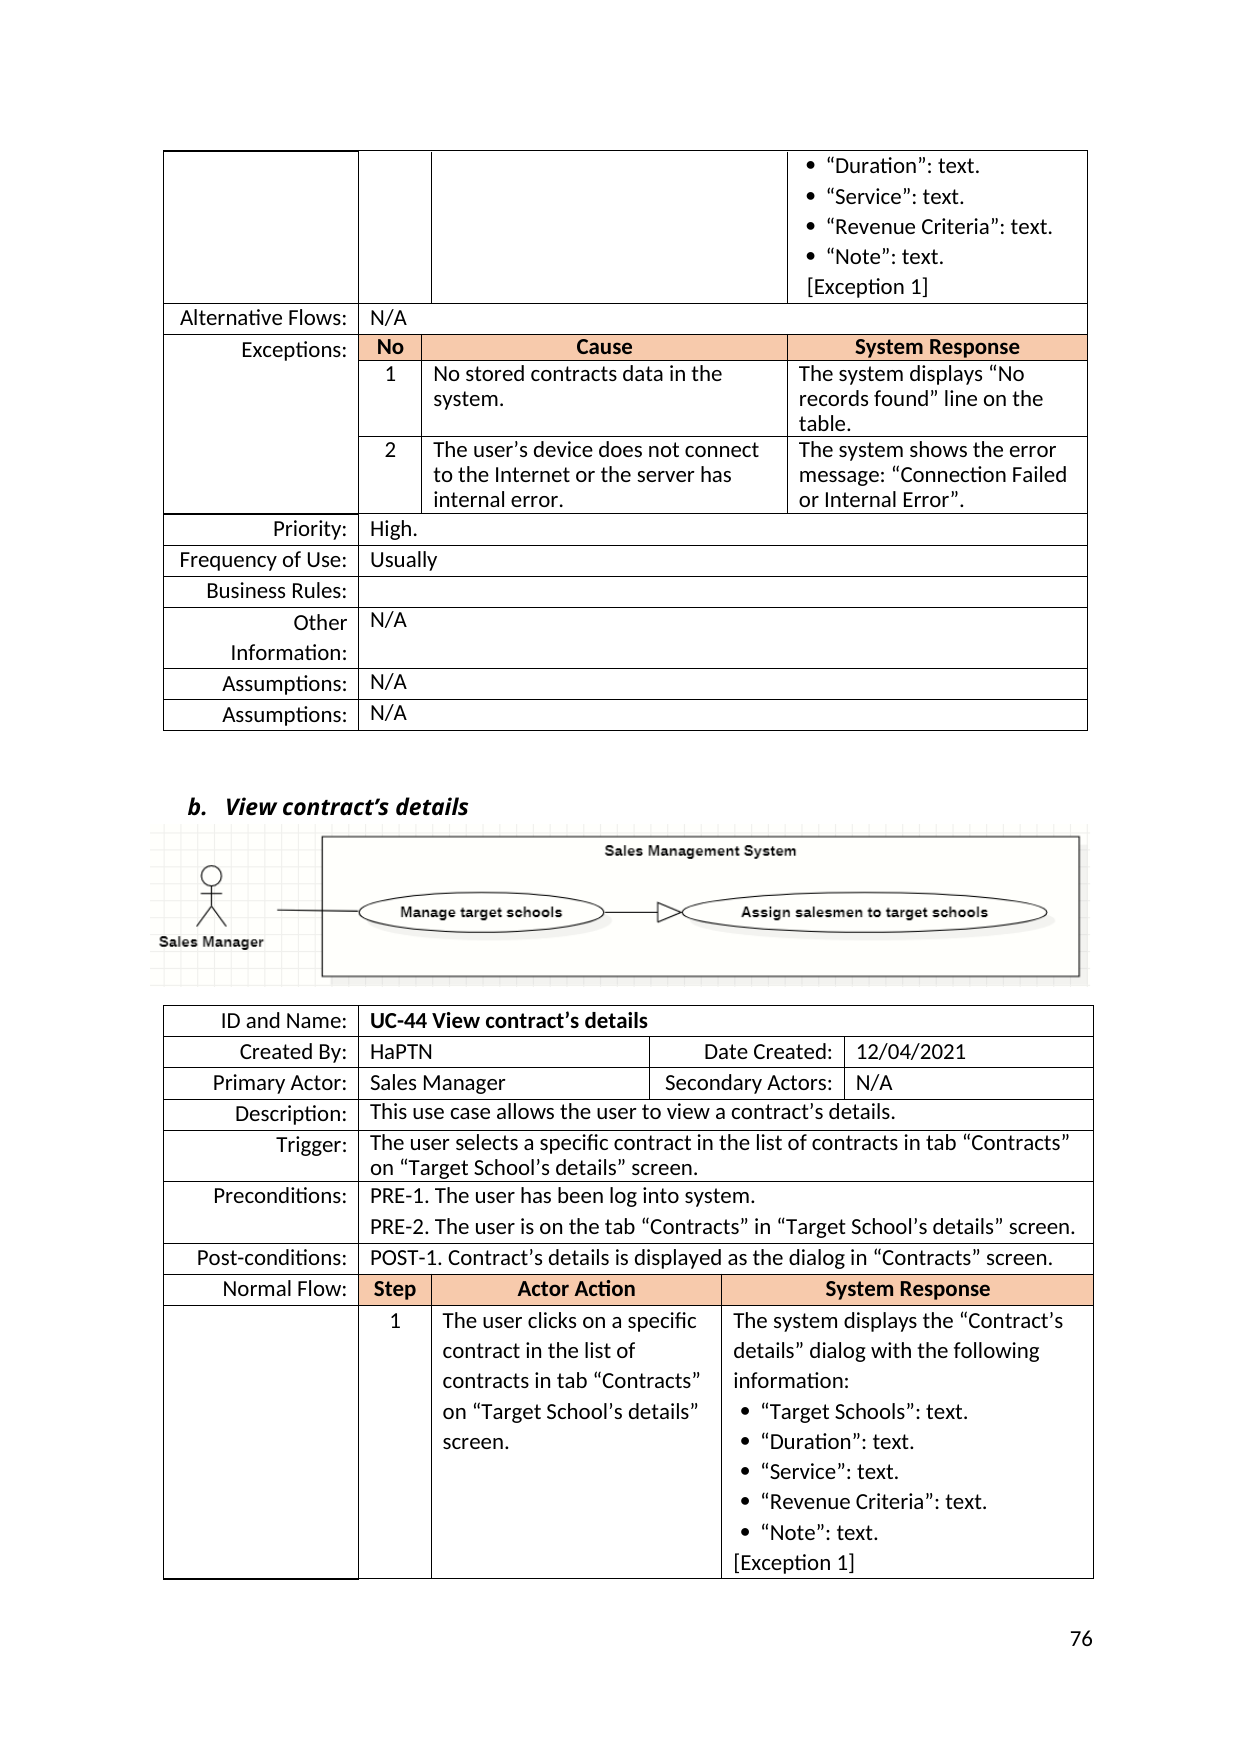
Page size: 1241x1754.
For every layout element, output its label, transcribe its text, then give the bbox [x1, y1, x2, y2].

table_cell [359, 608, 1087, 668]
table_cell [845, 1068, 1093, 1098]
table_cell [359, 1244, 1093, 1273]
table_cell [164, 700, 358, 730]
picture [150, 824, 1091, 987]
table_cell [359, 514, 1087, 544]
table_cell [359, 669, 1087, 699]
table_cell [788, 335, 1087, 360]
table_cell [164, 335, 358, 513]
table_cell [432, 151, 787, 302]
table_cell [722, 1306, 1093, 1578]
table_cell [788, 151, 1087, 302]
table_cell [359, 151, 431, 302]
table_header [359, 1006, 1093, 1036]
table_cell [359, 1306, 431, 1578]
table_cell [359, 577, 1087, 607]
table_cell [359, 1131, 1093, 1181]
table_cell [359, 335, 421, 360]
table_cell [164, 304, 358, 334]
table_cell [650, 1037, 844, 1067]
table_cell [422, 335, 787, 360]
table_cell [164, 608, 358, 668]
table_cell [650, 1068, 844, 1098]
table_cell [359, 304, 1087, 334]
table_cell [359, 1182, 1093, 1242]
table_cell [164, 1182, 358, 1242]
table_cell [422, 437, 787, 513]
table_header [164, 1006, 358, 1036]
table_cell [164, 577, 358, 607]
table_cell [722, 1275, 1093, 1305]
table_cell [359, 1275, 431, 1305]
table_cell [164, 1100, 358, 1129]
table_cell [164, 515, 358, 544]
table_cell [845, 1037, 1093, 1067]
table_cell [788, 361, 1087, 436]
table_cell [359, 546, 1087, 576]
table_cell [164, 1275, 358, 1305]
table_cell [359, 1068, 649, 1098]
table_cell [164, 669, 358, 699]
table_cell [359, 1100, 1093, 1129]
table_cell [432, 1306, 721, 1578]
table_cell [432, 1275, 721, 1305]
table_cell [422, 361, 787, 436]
subtitle View contract’s details [187, 791, 1093, 822]
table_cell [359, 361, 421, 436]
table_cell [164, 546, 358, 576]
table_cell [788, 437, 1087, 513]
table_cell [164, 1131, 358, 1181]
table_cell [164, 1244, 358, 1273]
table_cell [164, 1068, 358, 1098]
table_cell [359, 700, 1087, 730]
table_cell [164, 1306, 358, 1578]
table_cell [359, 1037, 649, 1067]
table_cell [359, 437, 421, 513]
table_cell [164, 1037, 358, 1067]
